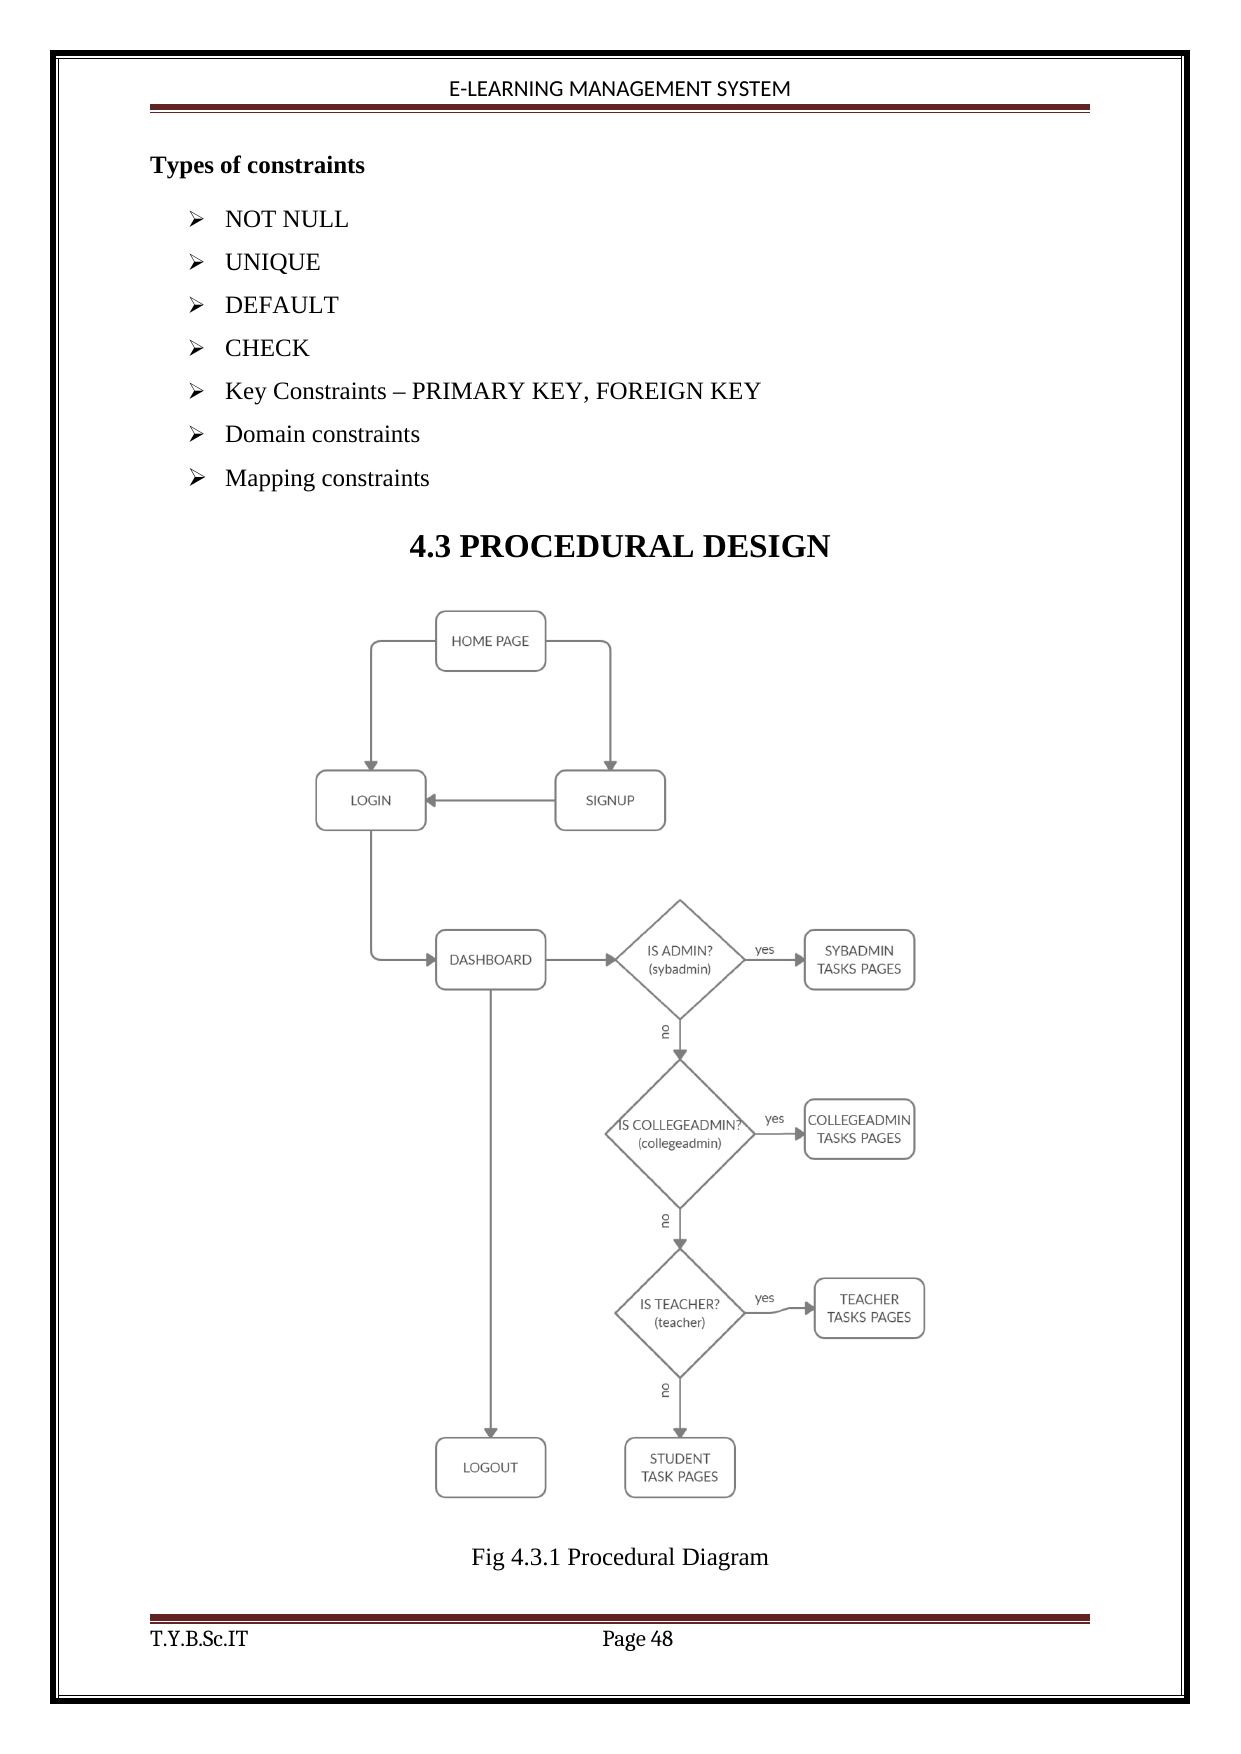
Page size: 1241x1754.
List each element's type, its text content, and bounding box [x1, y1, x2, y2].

list UNIQUE [187, 247, 1090, 276]
list NOT NULL [187, 204, 1090, 233]
list Key Constraints – PRIMARY KEY, FOREIGN KEY [187, 376, 1090, 405]
list DEFAULT [187, 290, 1090, 319]
list Domain constraints [187, 419, 1090, 448]
text Fig 4.3.1 Procedural Diagram [150, 1542, 1090, 1571]
text Types of constraints [150, 150, 1090, 179]
picture [296, 591, 944, 1517]
list CHECK [187, 333, 1090, 362]
list Mapping constraints [187, 463, 1090, 491]
text 4.3 PROCEDURAL DESIGN [150, 527, 1090, 565]
